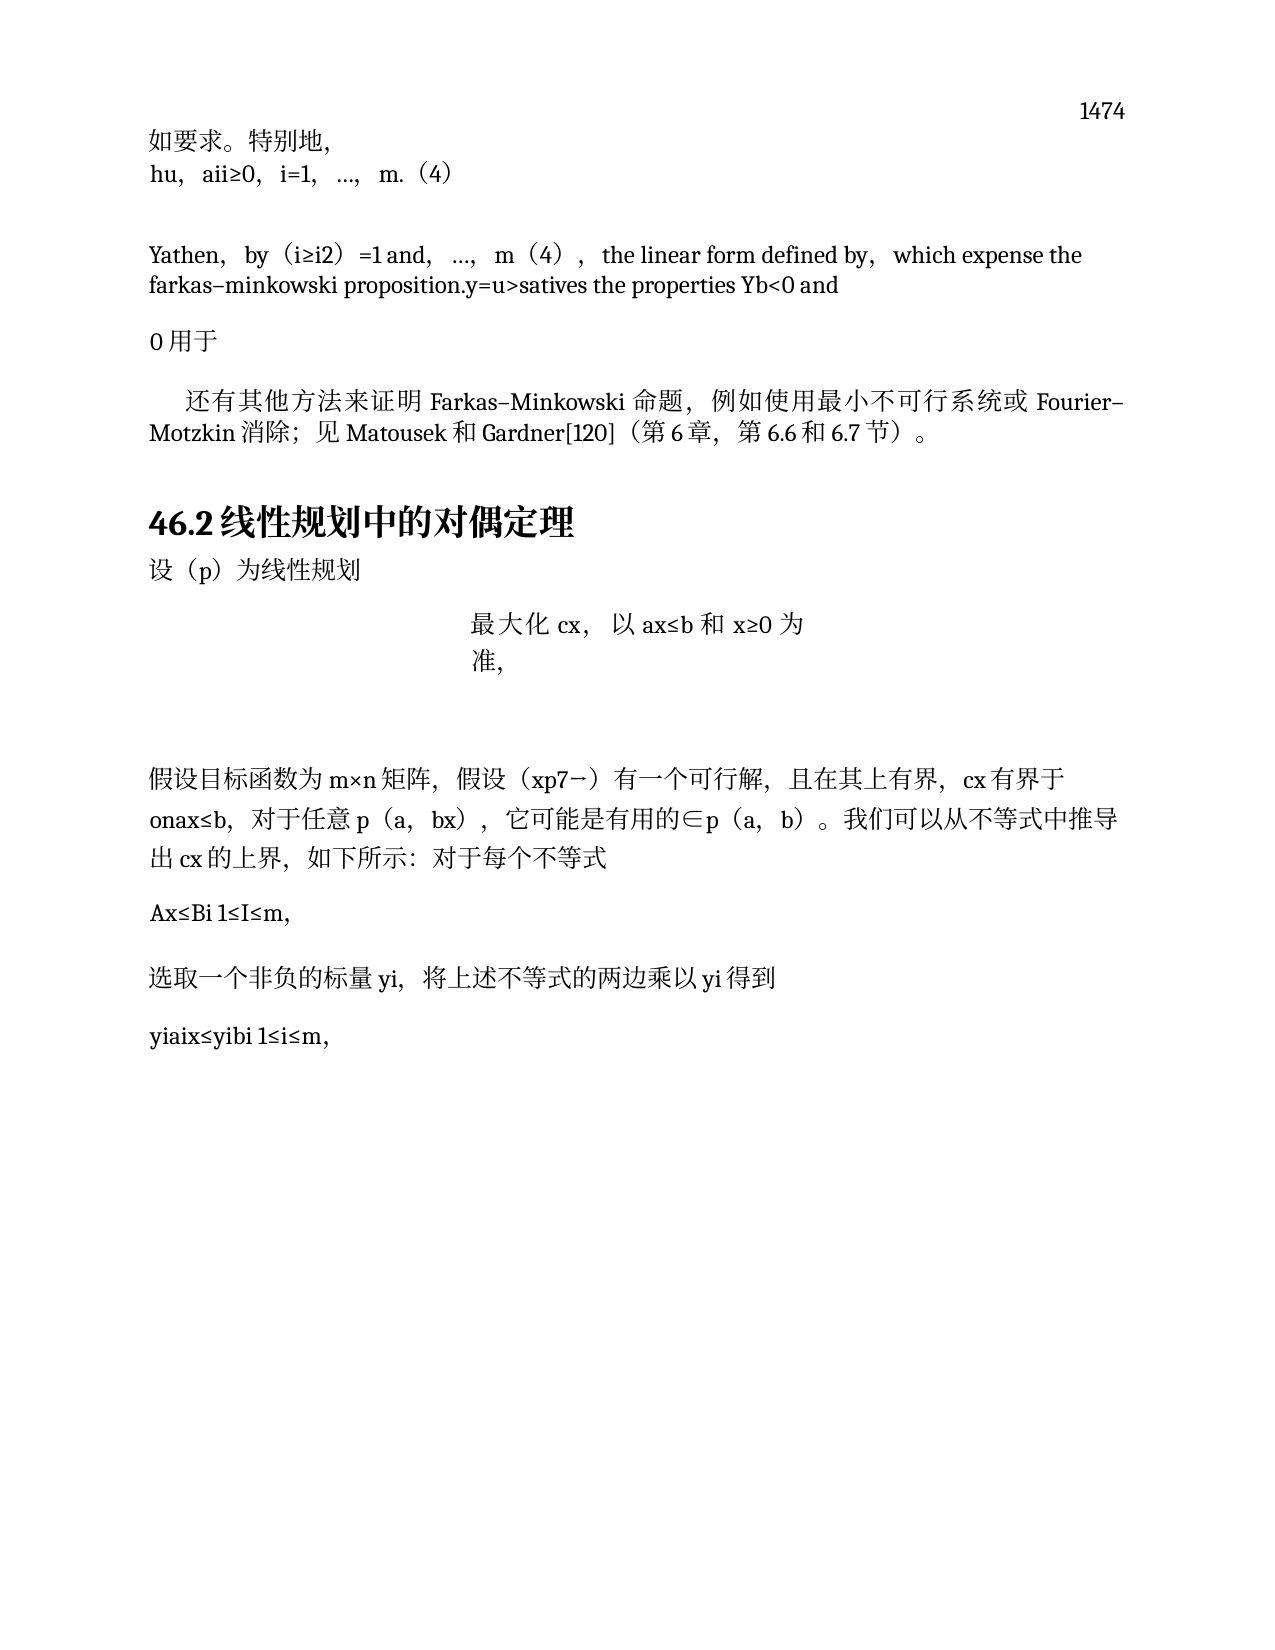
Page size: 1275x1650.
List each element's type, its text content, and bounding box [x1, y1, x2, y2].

text 假设目标函数为m×n矩阵，假设（xp7→）有一个可行解，且在其上有界，cx有界于onax≤b，对于任意p（a，bx），它可能是有用的∈p（a，b）。我们可以从不等式中推导出cx的上界，如下所示：对于每个不等式 [148, 766, 1125, 874]
text 选取一个非负的标量yi，将上述不等式的两边乘以yi得到 [148, 965, 1124, 994]
text 最大化cx，以ax≤b和x≥0为准， [471, 611, 804, 676]
text Ax≤Bi 1≤I≤m， [150, 899, 1125, 928]
text 还有其他方法来证明Farkas–Minkowski命题，例如使用最小不可行系统或Fourier–Motzkin消除；见Matousek和Gardner[120]（第6章，第6.6和6.7节）。 [148, 388, 1124, 447]
text 0用于 [150, 328, 1125, 357]
text Yathen，by（i≥i2）=1 and，…，m（4），the linear form defined by，which expense the farkas–minkowski proposition.y=u>satives the properties Yb<0 and [148, 241, 1125, 300]
text yiaix≤yibi 1≤i≤m， [150, 1022, 1125, 1050]
text 设（p）为线性规划 [148, 557, 1124, 585]
text hu，aii≥0，i=1，…，m.（4） [150, 159, 1127, 188]
subtitle 46.2线性规划中的对偶定理 [148, 503, 1125, 544]
text 如要求。特别地， [148, 128, 1124, 157]
